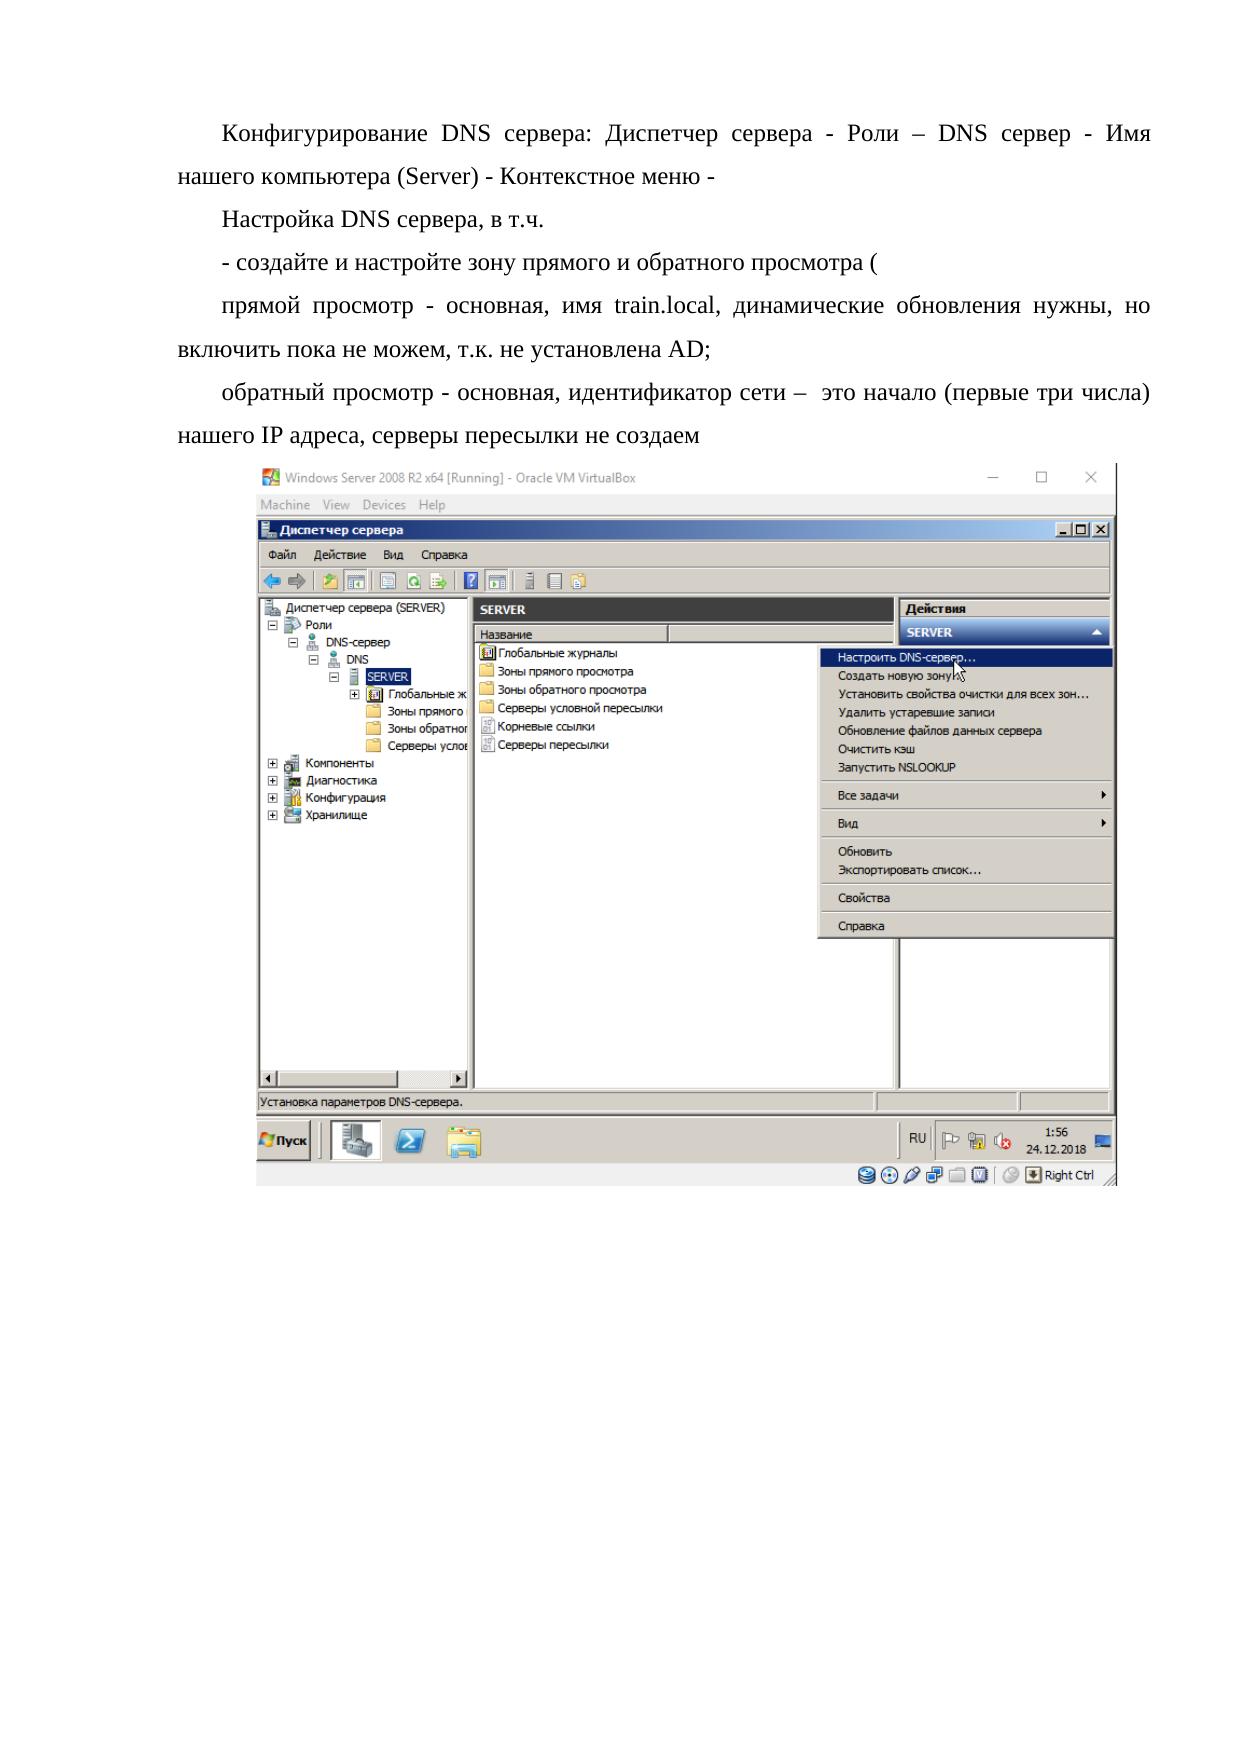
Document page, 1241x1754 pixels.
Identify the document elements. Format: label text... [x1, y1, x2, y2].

text - создайте и настройте зону прямого и обратного просмотра ( [177, 247, 1152, 276]
text прямой просмотр - основная, имя train.local, динамические обновления нужны, но включить пока не можем, т.к. не установлена AD; [177, 291, 1152, 362]
text обратный просмотр - основная, идентификатор сети – это начало (первые три числа) нашего IP адреса, серверы пересылки не создаем [177, 377, 1152, 449]
picture [256, 463, 1118, 1186]
text Настройка DNS сервера, в т.ч. [177, 204, 1152, 233]
text Конфигурирование DNS сервера: Диспетчер сервера - Роли – DNS сервер - Имя нашего компьютера (Server) - Контекстное меню - [177, 118, 1152, 190]
